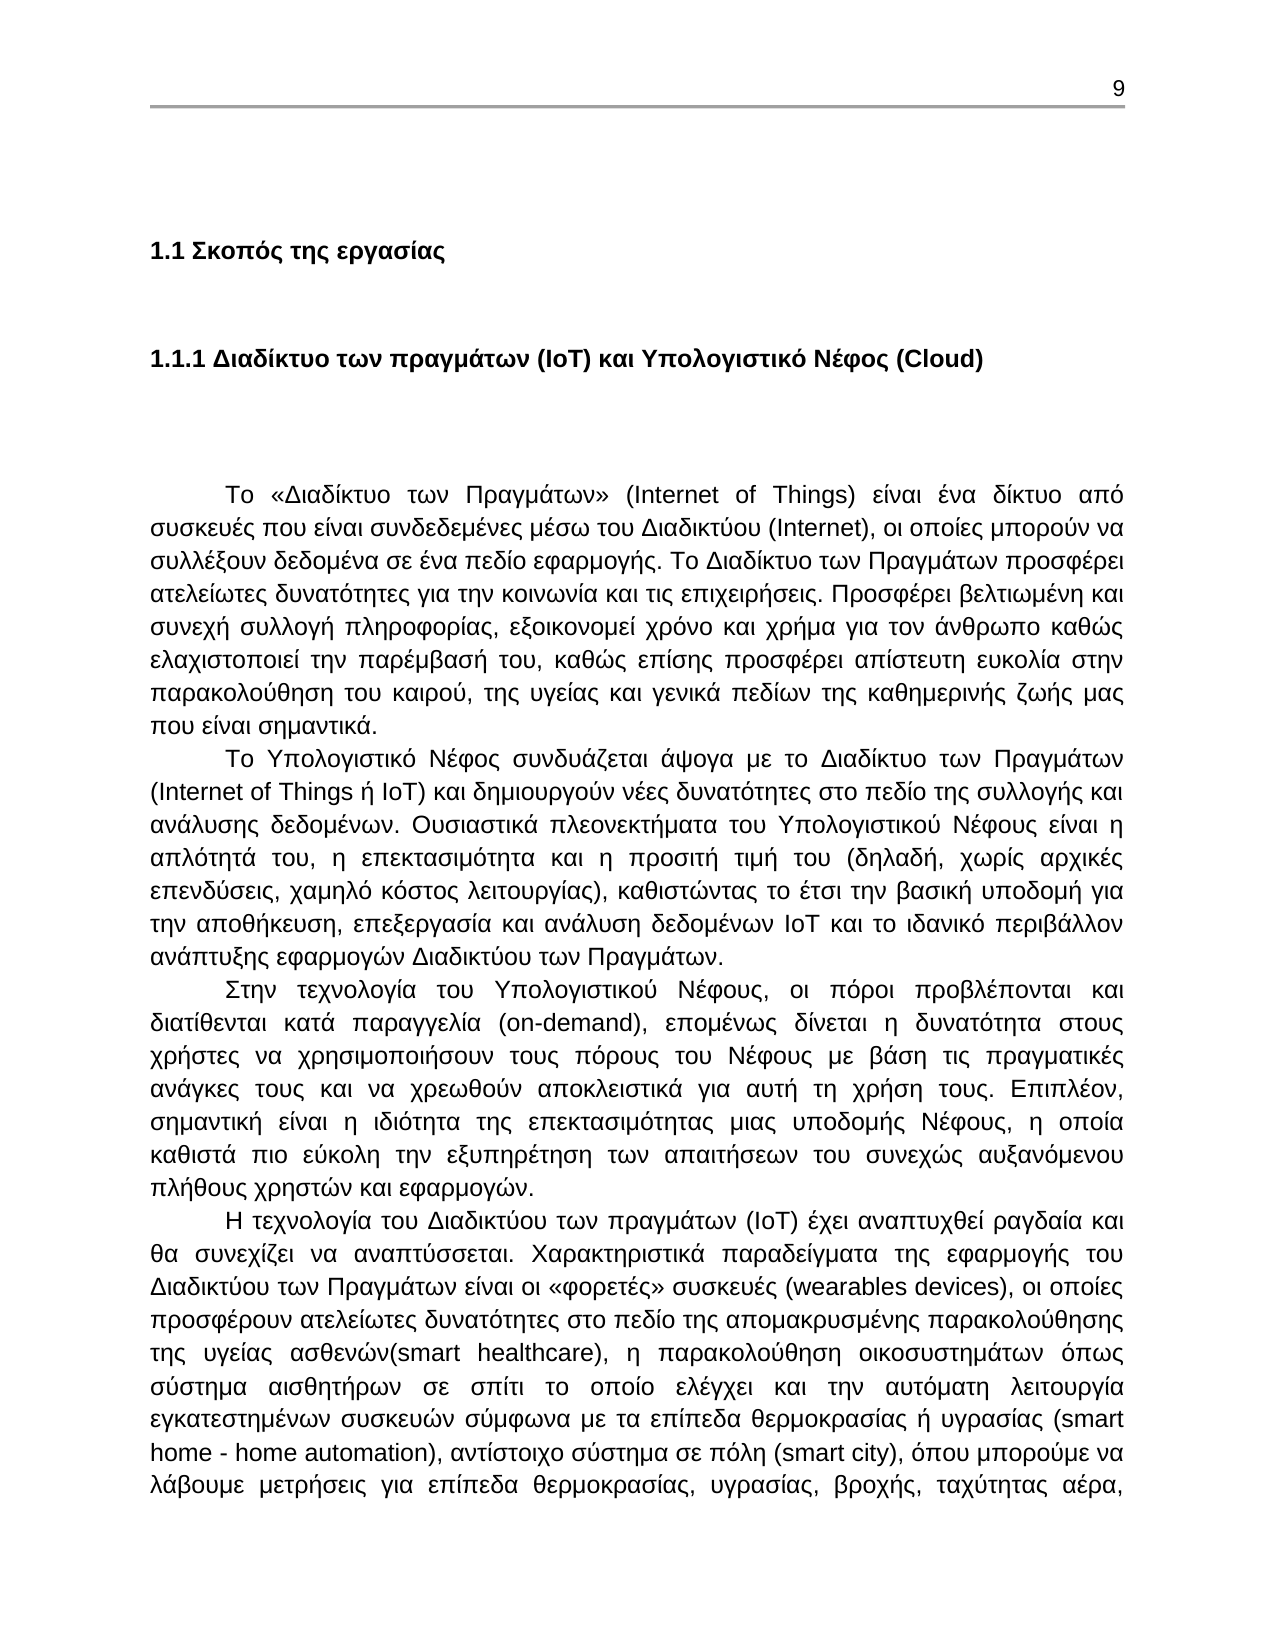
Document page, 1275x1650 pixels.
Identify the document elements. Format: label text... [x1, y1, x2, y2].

subtitle 1.1.1 Διαδίκτυο των πραγμάτων (IoT) και Υπολογιστικό Νέφος (Cloud) [150, 344, 1125, 372]
subtitle 1.1 Σκοπός της εργασίας [150, 236, 1125, 265]
text Το Υπολογιστικό Νέφος συνδυάζεται άψογα με το Διαδίκτυο των Πραγμάτων (Internet of Things ή IoT) και δημιουργούν νέες δυνατότητες στο πεδίο της συλλογής και ανάλυσης δεδομένων. Ουσιαστικά πλεονεκτήματα του Υπολογιστικού Νέφους είναι η απλότητά του, η επεκτασιμότητα και η προσιτή τιμή του (δηλαδή, χωρίς αρχικές επενδύσεις, χαμηλό κόστος λειτουργίας), καθιστώντας το έτσι την βασική υποδομή για την αποθήκευση, επεξεργασία και ανάλυση δεδομένων IoT και το ιδανικό περιβάλλον ανάπτυξης εφαρμογών Διαδικτύου των Πραγμάτων. [150, 744, 1125, 971]
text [150, 1206, 1125, 1499]
text Το «Διαδίκτυο των Πραγμάτων» (Internet of Things) είναι ένα δίκτυο από συσκευές που είναι συνδεδεμένες μέσω του Διαδικτύου (Internet), οι οποίες μπορούν να συλλέξουν δεδομένα σε ένα πεδίο εφαρμογής. Το Διαδίκτυο των Πραγμάτων προσφέρει ατελείωτες δυνατότητες για την κοινωνία και τις επιχειρήσεις. Προσφέρει βελτιωμένη και συνεχή συλλογή πληροφορίας, εξοικονομεί χρόνο και χρήμα για τον άνθρωπο καθώς ελαχιστοποιεί την παρέμβασή του, καθώς επίσης προσφέρει απίστευτη ευκολία στην παρακολούθηση του καιρού, της υγείας και γενικά πεδίων της καθημερινής ζωής μας που είναι σημαντικά. [150, 480, 1125, 740]
text Στην τεχνολογία του Υπολογιστικού Νέφους, οι πόροι προβλέπονται και διατίθενται κατά παραγγελία (on-demand), επομένως δίνεται η δυνατότητα στους χρήστες να χρησιμοποιήσουν τους πόρους του Νέφους με βάση τις πραγματικές ανάγκες τους και να χρεωθούν αποκλειστικά για αυτή τη χρήση τους. Επιπλέον, σημαντική είναι η ιδιότητα της επεκτασιμότητας μιας υποδομής Νέφους, η οποία καθιστά πιο εύκολη την εξυπηρέτηση των απαιτήσεων του συνεχώς αυξανόμενου πλήθους χρηστών και εφαρμογών. [150, 975, 1125, 1202]
